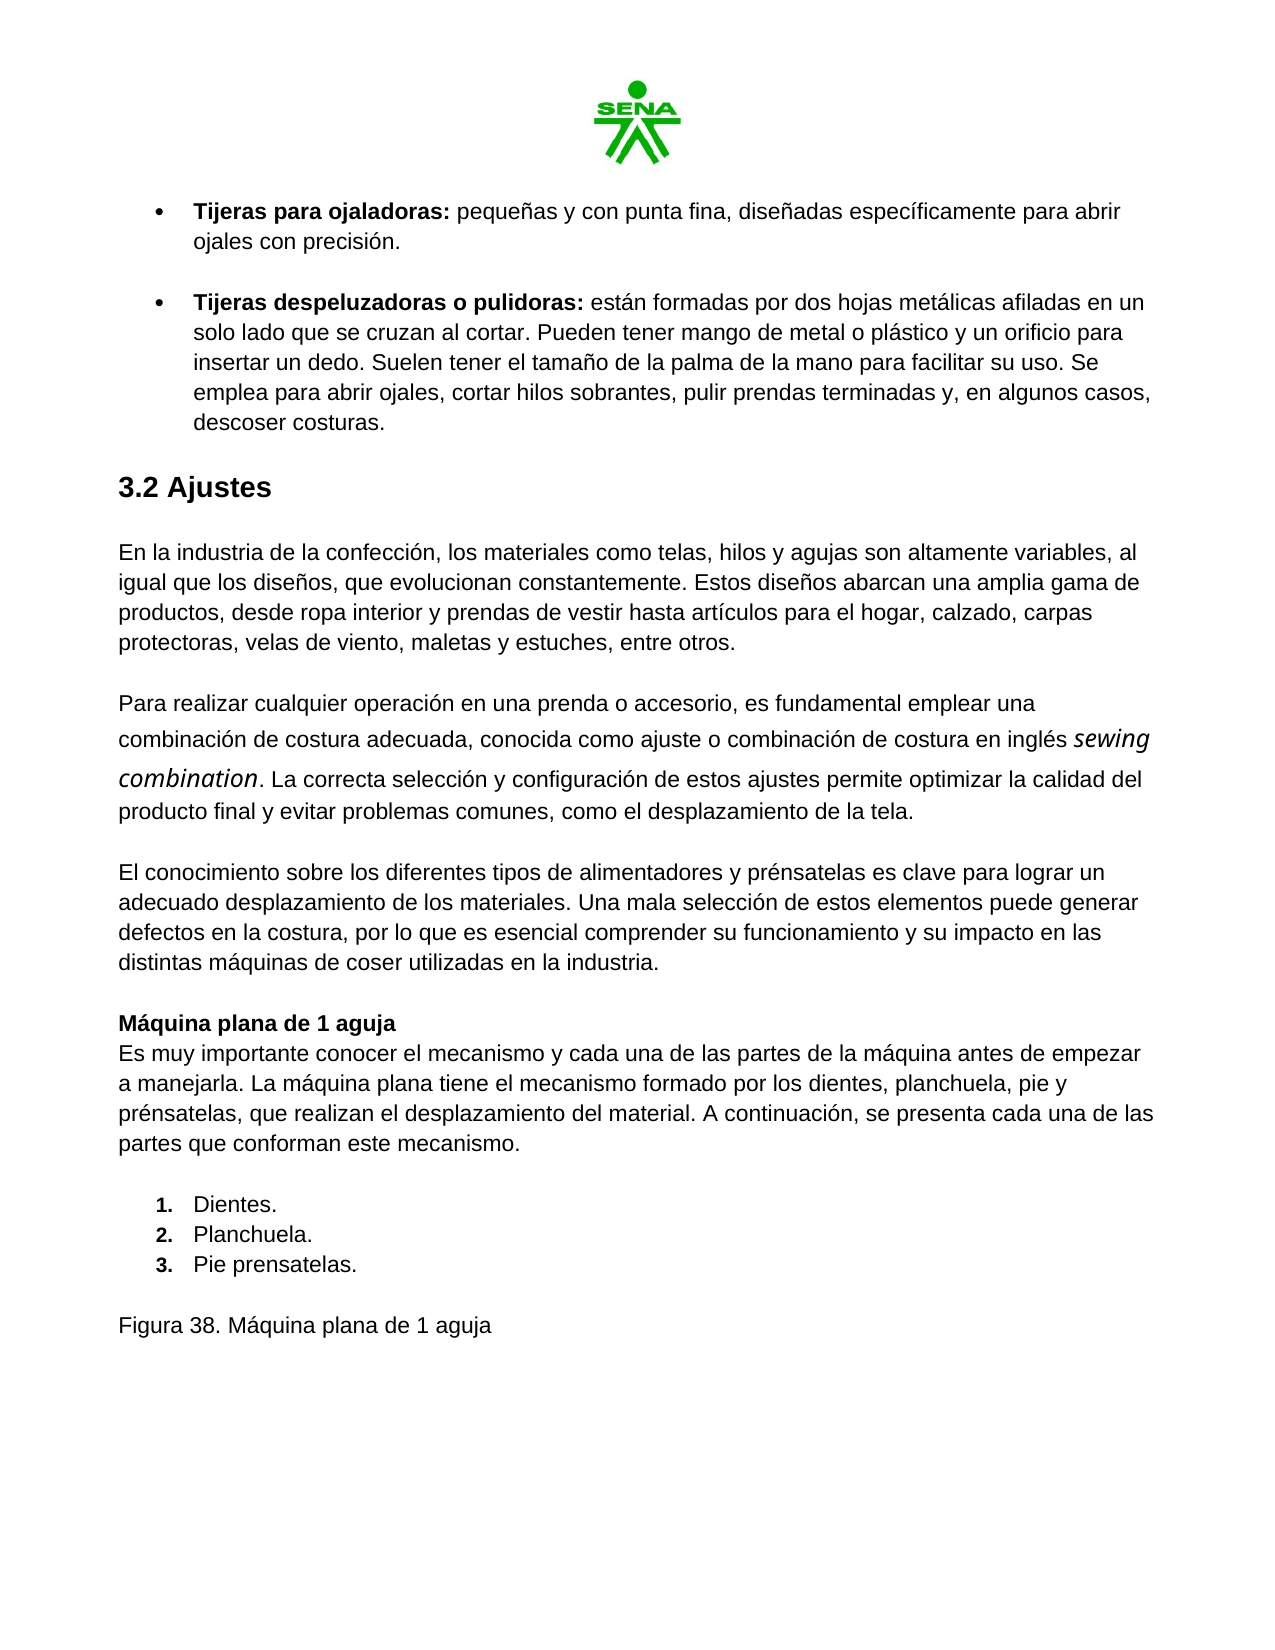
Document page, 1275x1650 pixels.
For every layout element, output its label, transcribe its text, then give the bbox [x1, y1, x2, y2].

list Pie prensatelas. [156, 1251, 1157, 1278]
text partes que conforman este mecanismo. [118, 1130, 1157, 1157]
text El conocimiento sobre los diferentes tipos de alimentadores y prénsatelas es clave para lograr un adecuado desplazamiento de los materiales. Una mala selección de estos elementos puede generar defectos en la costura, por lo que es esencial comprender su funcionamiento y su impacto en las distintas máquinas de coser utilizadas en la industria. [118, 858, 1157, 976]
text Para realizar cualquier operación en una prenda o accesorio, es fundamental emplear una combinación de costura adecuada, conocida como ajuste o combinación de costura en inglés sewing combination. La correcta selección y configuración de estos ajustes permite optimizar la calidad del producto final y evitar problemas comunes, como el desplazamiento de la tela. [118, 689, 1157, 824]
text Figura 38. Máquina plana de 1 aguja [118, 1312, 1157, 1338]
text 3.2 Ajustes [118, 470, 1157, 503]
list Dientes. [156, 1191, 1157, 1217]
text En la industria de la confección, los materiales como telas, hilos y agujas son altamente variables, al igual que los diseños, que evolucionan constantemente. Estos diseños abarcan una amplia gama de productos, desde ropa interior y prendas de vestir hasta artículos para el hogar, calzado, carpas protectoras, velas de viento, maletas y estuches, entre otros. [118, 538, 1157, 656]
list Tijeras despeluzadoras o pulidoras: están formadas por dos hojas metálicas afiladas en un solo lado que se cruzan al cortar. Pueden tener mango de metal o plástico y un orificio para insertar un dedo. Suelen tener el tamaño de la palma de la mano para facilitar su uso. Se emplea para abrir ojales, cortar hilos sobrantes, pulir prendas terminadas y, en algunos casos, descoser costuras. [156, 288, 1157, 436]
text Es muy importante conocer el mecanismo y cada una de las partes de la máquina antes de empezar [118, 1040, 1157, 1066]
text prénsatelas, que realizan el desplazamiento del material. A continuación, se presenta cada una de las [118, 1100, 1157, 1127]
picture [588, 75, 687, 172]
text a manejarla. La máquina plana tiene el mecanismo formado por los dientes, planchuela, pie y [118, 1070, 1157, 1096]
list Planchuela. [156, 1221, 1157, 1247]
text Máquina plana de 1 aguja [118, 1009, 1157, 1036]
list Tijeras para ojaladoras: pequeñas y con punta fina, diseñadas específicamente para abrir ojales con precisión. [156, 198, 1157, 254]
